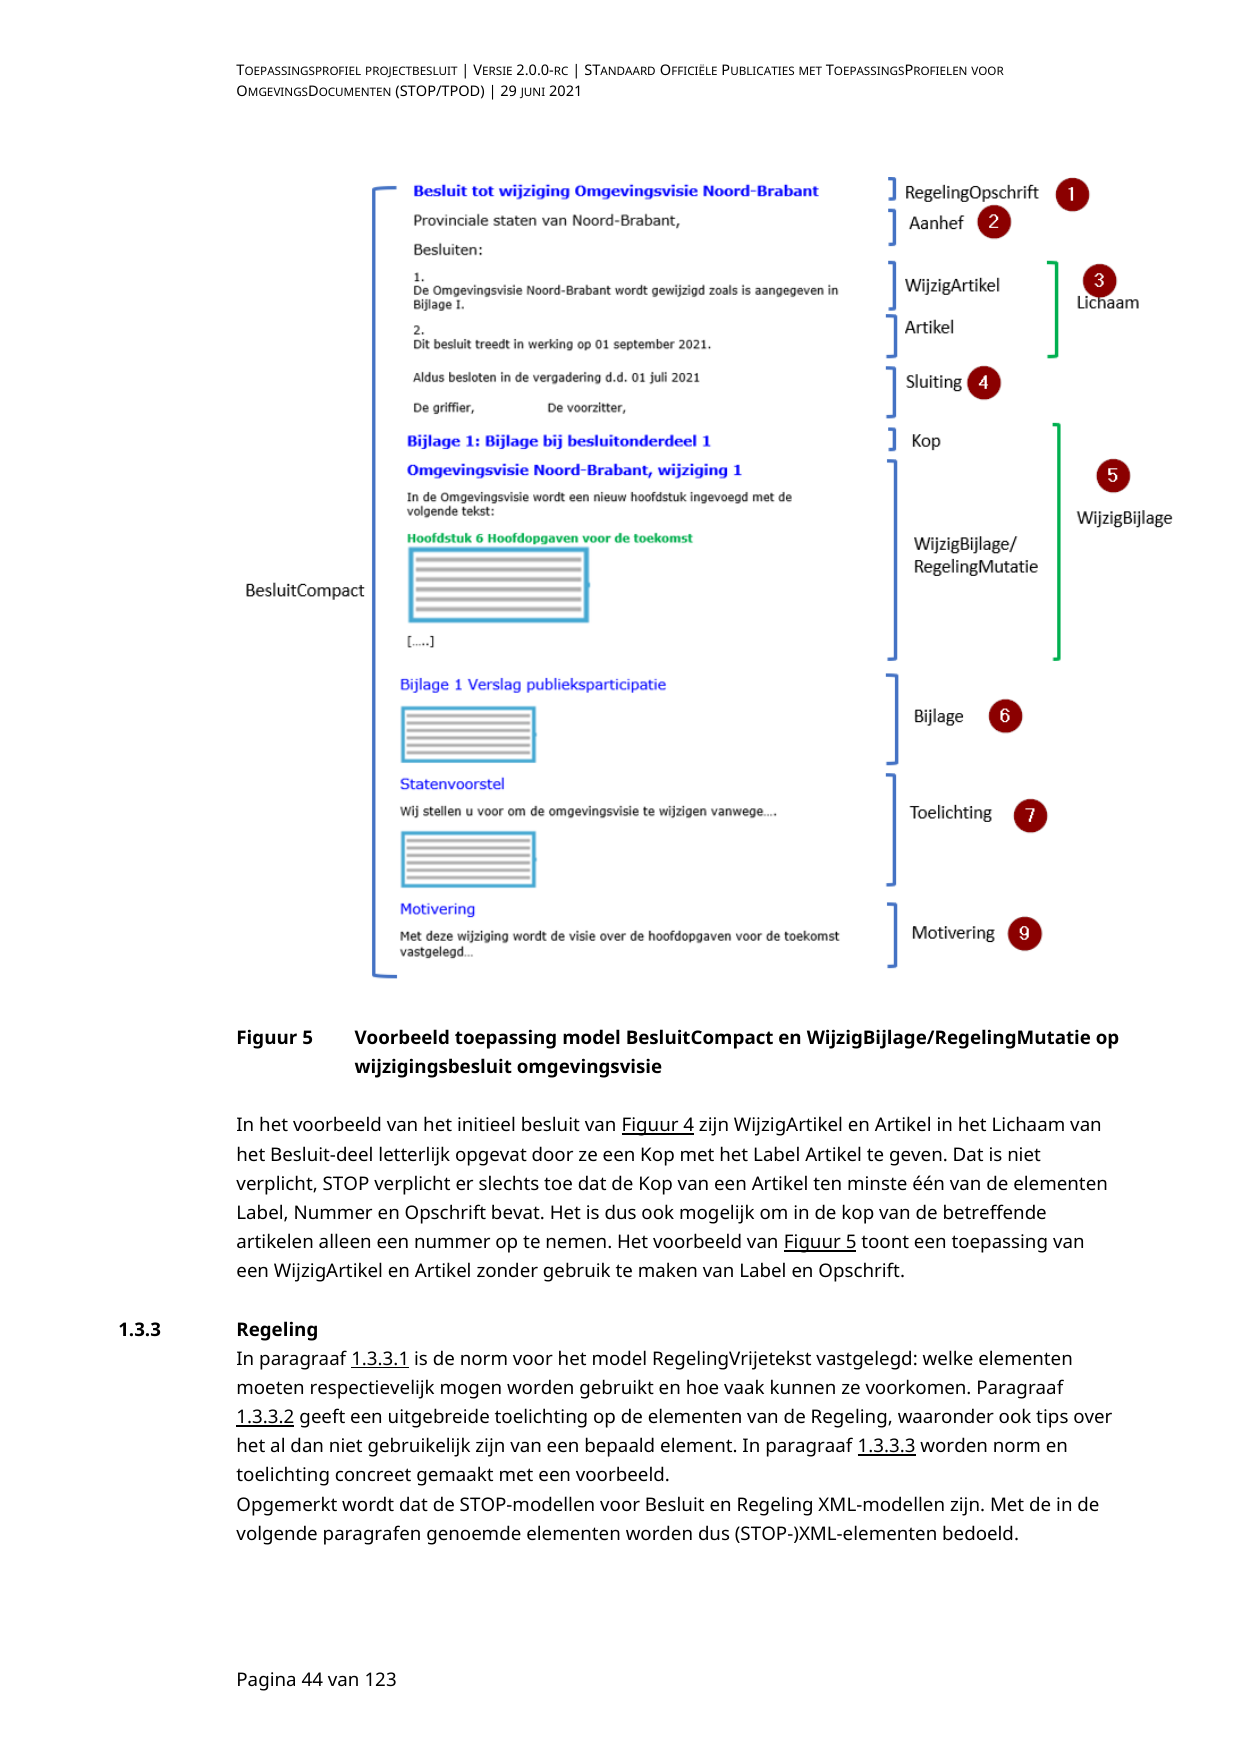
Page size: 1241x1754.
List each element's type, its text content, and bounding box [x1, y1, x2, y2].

text Opgemerkt wordt dat de STOP-modellen voor Besluit en Regeling XML-modellen zijn. Met de in de volgende paragrafen genoemde elementen worden dus (STOP-)XML-elementen bedoeld. [236, 1488, 1122, 1546]
text In het voorbeeld van het initieel besluit van Figuur 4 zijn WijzigArtikel en Artikel in het Lichaam van het Besluit-deel letterlijk opgevat door ze een Kop met het Label Artikel te geven. Dat is niet verplicht, STOP verplicht er slechts toe dat de Kop van een Artikel ten minste één van de elementen Label, Nummer en Opschrift bevat. Het is dus ook mogelijk om in de kop van de betreffende artikelen alleen een nummer op te nemen. Het voorbeeld van Figuur 5 toont een toepassing van een WijzigArtikel en Artikel zonder gebruik te maken van Label en Opschrift. [236, 1108, 1122, 1283]
text Voorbeeld toepassing model BesluitCompact en WijzigBijlage/RegelingMutatie op wijzigingsbesluit omgevingsvisie [236, 1021, 1122, 1079]
subtitle Regeling [118, 1313, 1122, 1342]
picture [236, 177, 1182, 992]
text In paragraaf 4.3.3.1 is de norm voor het model RegelingVrijetekst vastgelegd: welke elementen moeten respectievelijk mogen worden gebruikt en hoe vaak kunnen ze voorkomen. Paragraaf 4.3.3.2 geeft een uitgebreide toelichting op de elementen van de Regeling, waaronder ook tips over het al dan niet gebruikelijk zijn van een bepaald element. In paragraaf 4.3.3.3 worden norm en toelichting concreet gemaakt met een voorbeeld. [236, 1342, 1122, 1488]
